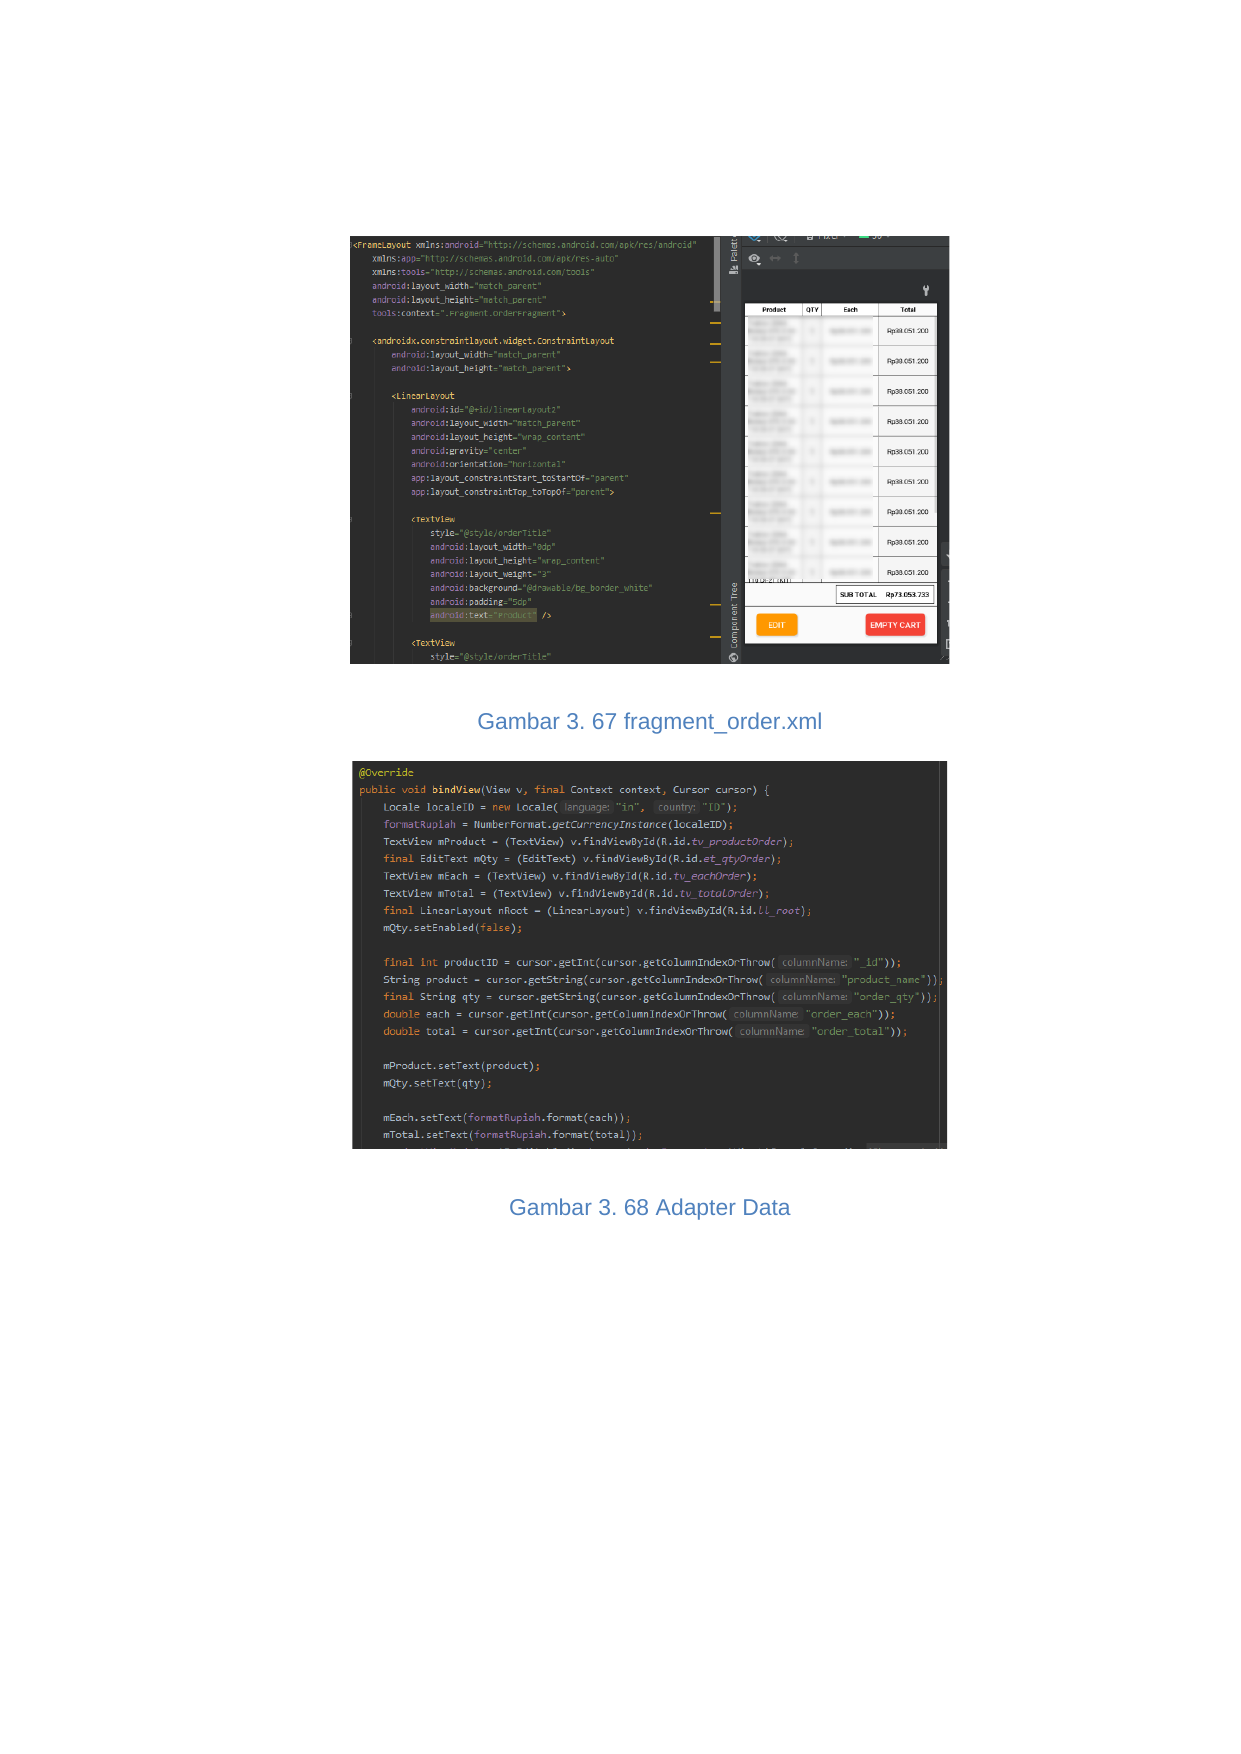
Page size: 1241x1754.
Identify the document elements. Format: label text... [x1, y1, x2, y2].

picture [352, 761, 948, 1149]
text Gambar 3. 67 fragment_order.xml [236, 708, 1063, 734]
text Gambar 3. 68 Adapter Data [236, 1194, 1063, 1220]
picture [350, 236, 950, 664]
